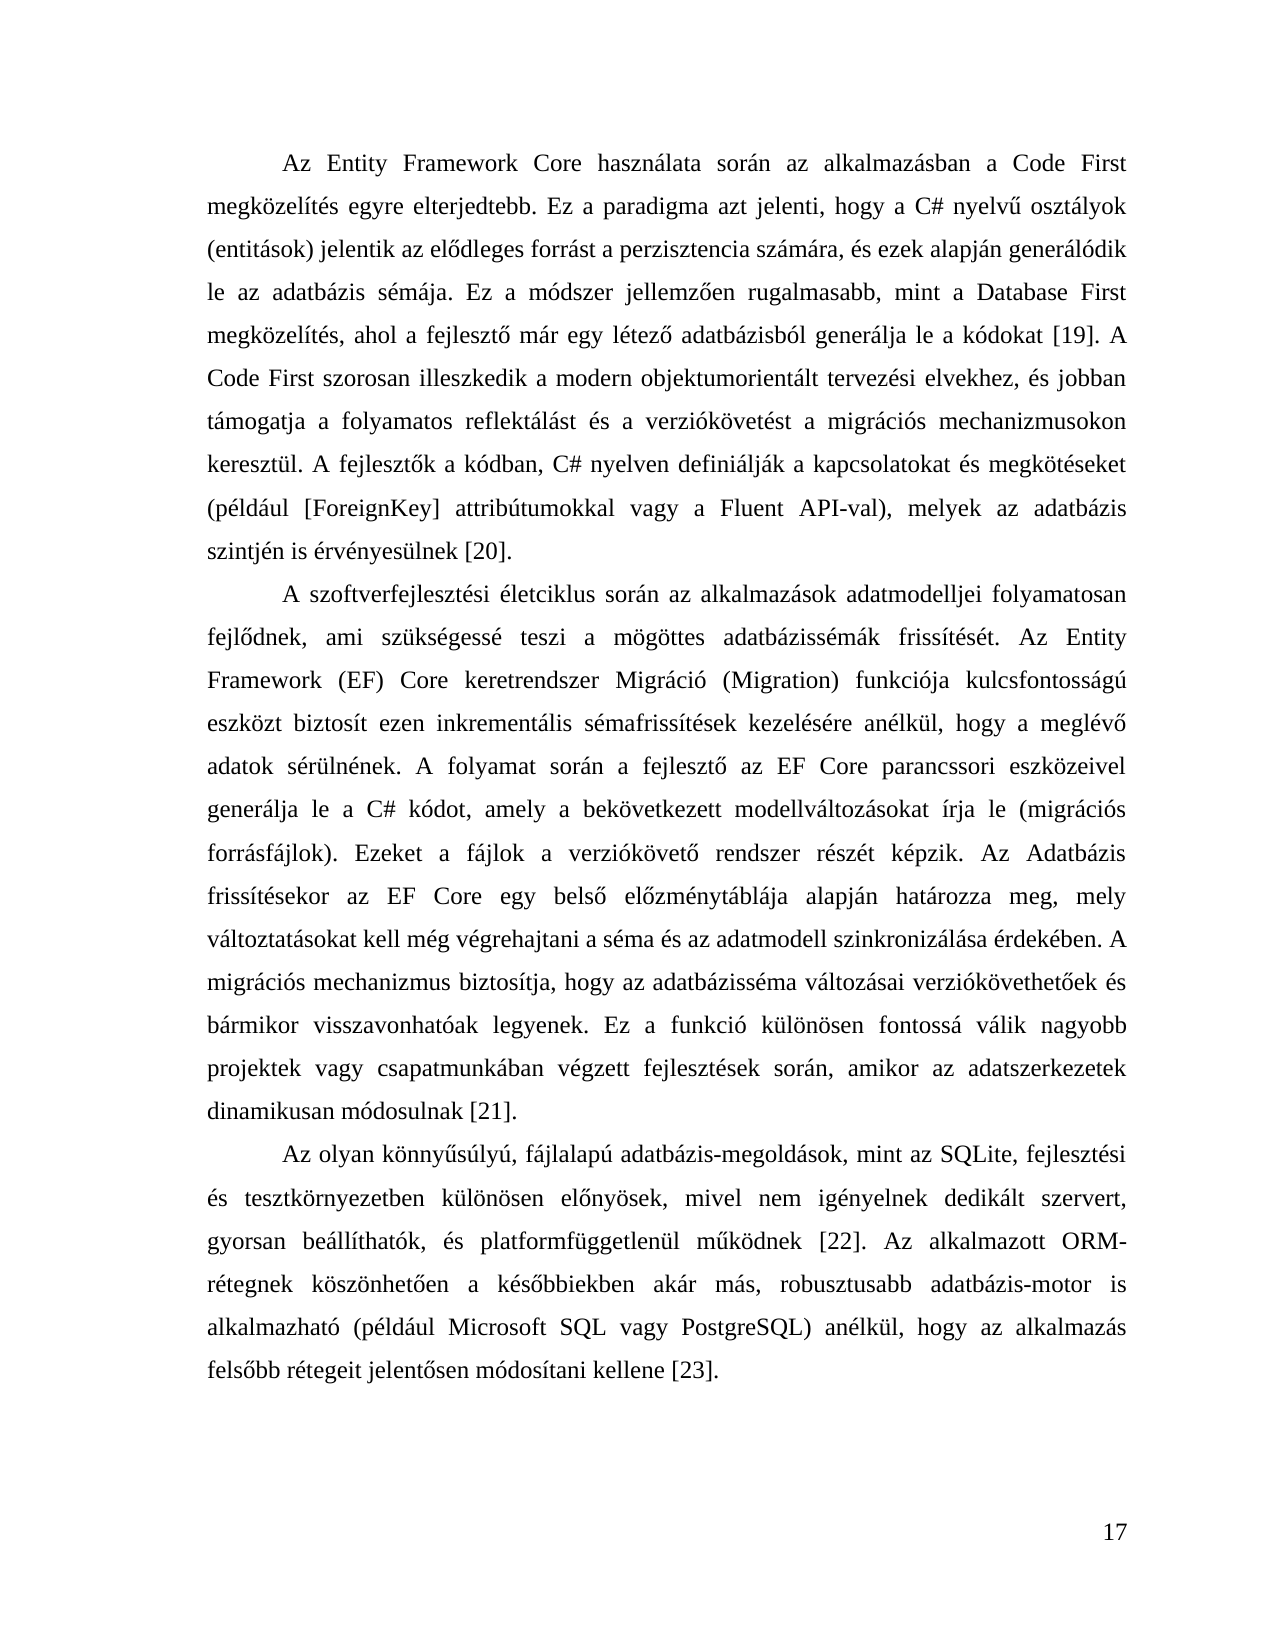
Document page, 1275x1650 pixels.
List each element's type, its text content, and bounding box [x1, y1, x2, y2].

text A szoftverfejlesztési életciklus során az alkalmazások adatmodelljei folyamatosan fejlődnek, ami szükségessé teszi a mögöttes adatbázissémák frissítését. Az Entity Framework (EF) Core keretrendszer Migráció (Migration) funkciója kulcsfontosságú eszközt biztosít ezen inkrementális sémafrissítések kezelésére anélkül, hogy a meglévő adatok sérülnének. A folyamat során a fejlesztő az EF Core parancssori eszközeivel generálja le a C# kódot, amely a bekövetkezett modellváltozásokat írja le (migrációs forrásfájlok). Ezeket a fájlok a verziókövető rendszer részét képzik. Az Adatbázis frissítésekor az EF Core egy belső előzménytáblája alapján határozza meg, mely változtatásokat kell még végrehajtani a séma és az adatmodell szinkronizálása érdekében. A migrációs mechanizmus biztosítja, hogy az adatbázisséma változásai verziókövethetőek és bármikor visszavonhatóak legyenek. Ez a funkció különösen fontossá válik nagyobb projektek vagy csapatmunkában végzett fejlesztések során, amikor az adatszerkezetek dinamikusan módosulnak. [207, 579, 1127, 1125]
text Az olyan könnyűsúlyú, fájlalapú adatbázis-megoldások, mint az SQLite, fejlesztési és tesztkörnyezetben különösen előnyösek, mivel nem igényelnek dedikált szervert, gyorsan beállíthatók, és platformfüggetlenül működnek . Az alkalmazott ORM-rétegnek köszönhetően a későbbiekben akár más, robusztusabb adatbázis-motor is alkalmazható (például Microsoft SQL vagy PostgreSQL) anélkül, hogy az alkalmazás felsőbb rétegeit jelentősen módosítani kellene. [207, 1139, 1127, 1384]
text Az Entity Framework Core használata során az alkalmazásban a Code First megközelítés egyre elterjedtebb. Ez a paradigma azt jelenti, hogy a C# nyelvű osztályok (entitások) jelentik az elődleges forrást a perzisztencia számára, és ezek alapján generálódik le az adatbázis sémája. Ez a módszer jellemzően rugalmasabb, mint a Database First megközelítés, ahol a fejlesztő már egy létező adatbázisból generálja le a kódokat . A Code First szorosan illeszkedik a modern objektumorientált tervezési elvekhez, és jobban támogatja a folyamatos reflektálást és a verziókövetést a migrációs mechanizmusokon keresztül. A fejlesztők a kódban, C# nyelven definiálják a kapcsolatokat és megkötéseket (például [ForeignKey] attribútumokkal vagy a Fluent API-val), melyek az adatbázis szintjén is érvényesülnek. [207, 148, 1127, 564]
